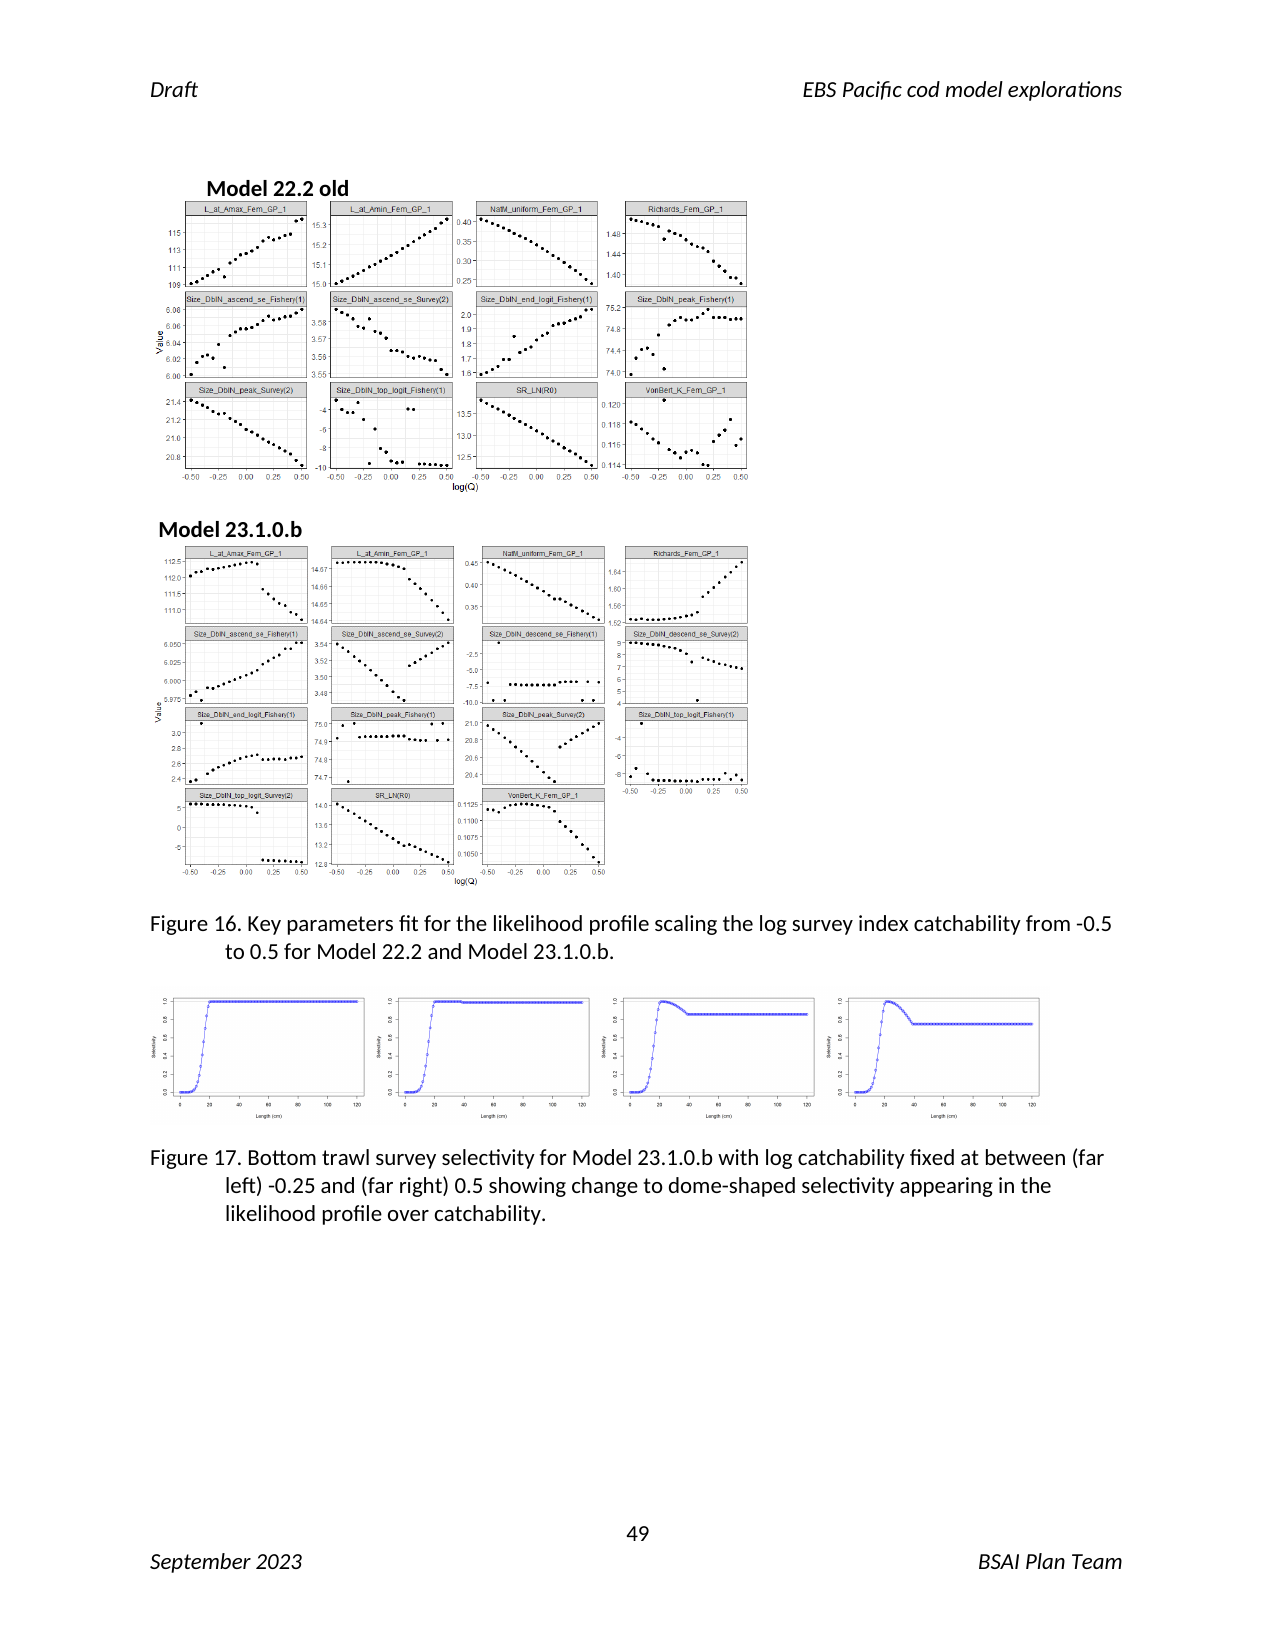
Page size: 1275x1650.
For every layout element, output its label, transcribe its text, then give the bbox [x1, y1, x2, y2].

picture [150, 542, 750, 889]
picture [150, 986, 1050, 1125]
picture [150, 196, 750, 496]
